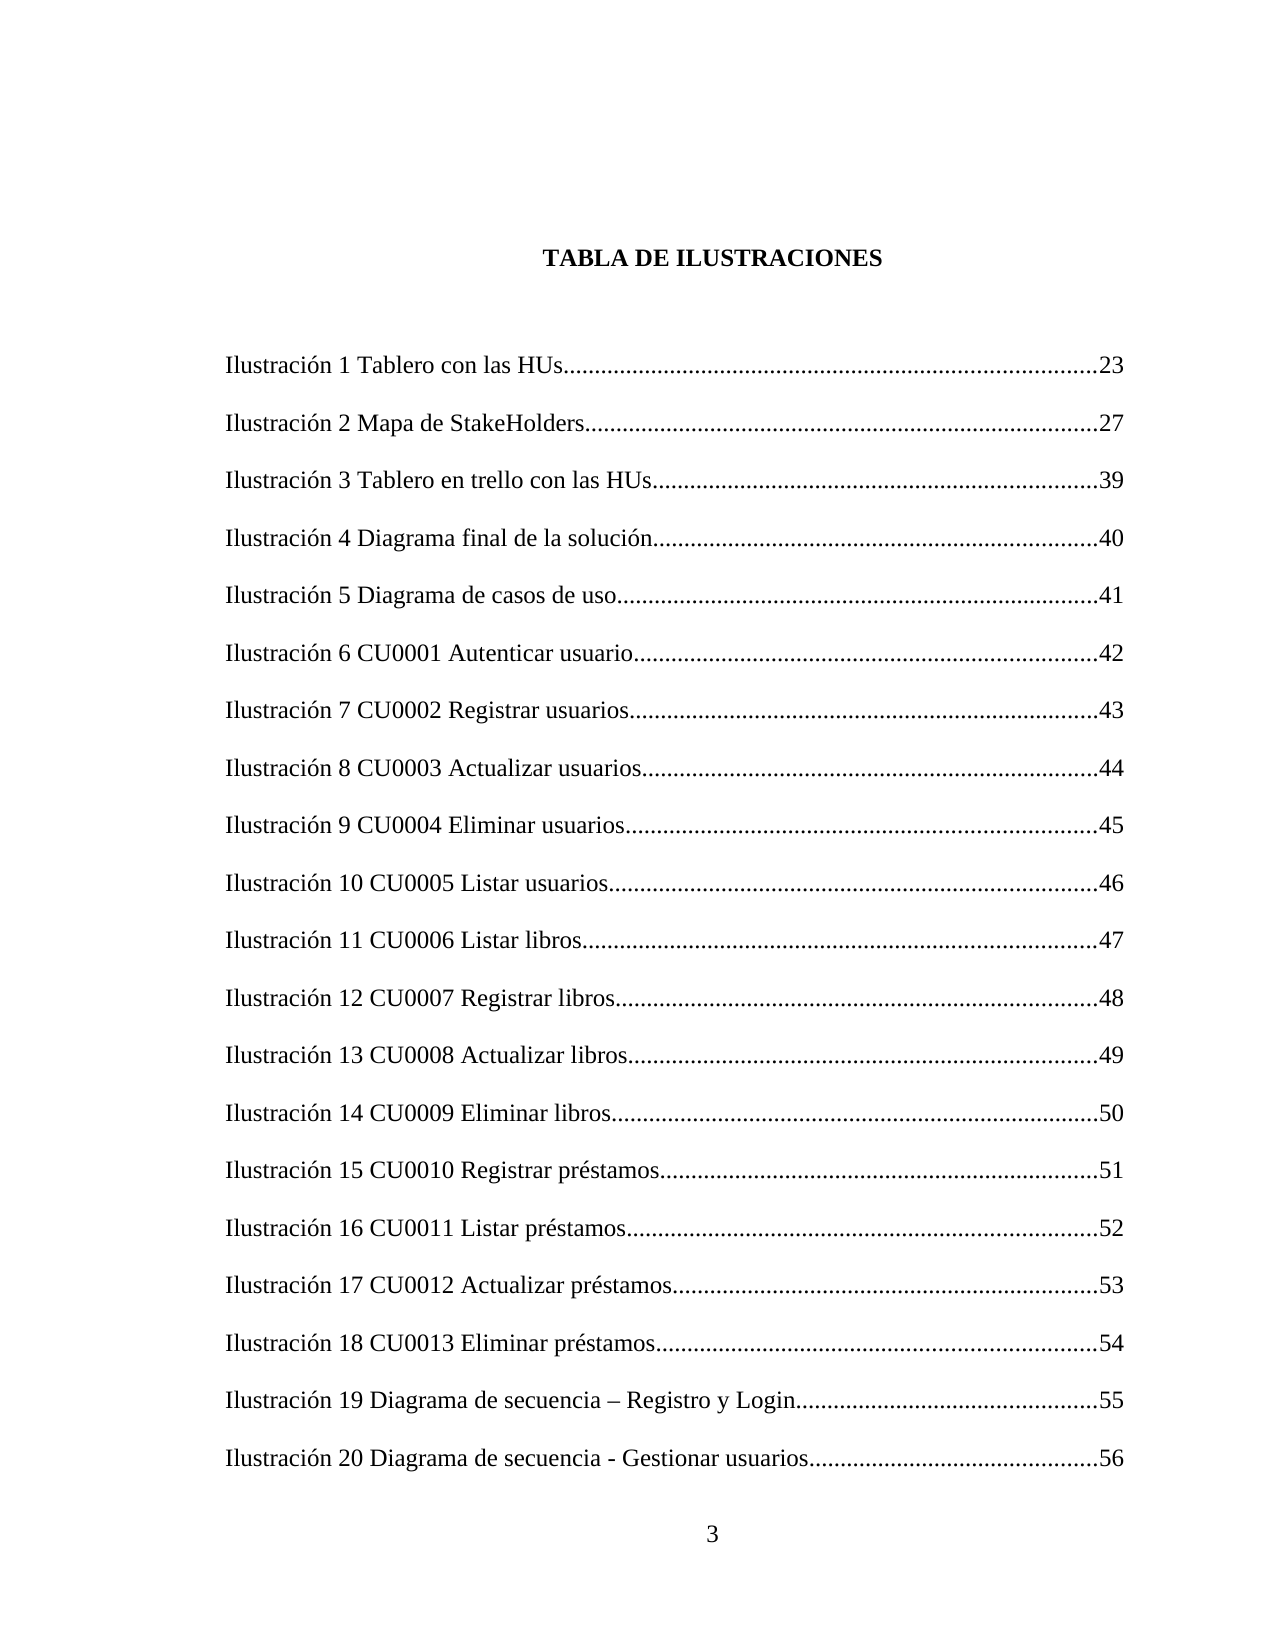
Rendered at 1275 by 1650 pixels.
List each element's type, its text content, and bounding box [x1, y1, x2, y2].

text Ilustración 20 Diagrama de secuencia - Gestionar usuarios 56 [150, 1443, 1125, 1472]
text Ilustración 6 CU0001 Autenticar usuario 42 [150, 638, 1125, 667]
text Ilustración 5 Diagrama de casos de uso 41 [150, 581, 1125, 609]
text Ilustración 16 CU0011 Listar préstamos 52 [150, 1213, 1125, 1242]
text Ilustración 18 CU0013 Eliminar préstamos 54 [150, 1328, 1125, 1357]
text Ilustración 12 CU0007 Registrar libros 48 [150, 983, 1125, 1012]
text Ilustración 4 Diagrama final de la solución 40 [150, 523, 1125, 552]
text Ilustración 13 CU0008 Actualizar libros 49 [150, 1041, 1125, 1069]
text Ilustración 2 Mapa de StakeHolders 27 [150, 408, 1125, 437]
text Ilustración 7 CU0002 Registrar usuarios 43 [150, 696, 1125, 724]
text Ilustración 10 CU0005 Listar usuarios 46 [150, 868, 1125, 897]
text Ilustración 11 CU0006 Listar libros 47 [150, 926, 1125, 954]
text Ilustración 8 CU0003 Actualizar usuarios 44 [150, 753, 1125, 782]
text Ilustración 9 CU0004 Eliminar usuarios 45 [150, 811, 1125, 839]
text Ilustración 15 CU0010 Registrar préstamos 51 [150, 1156, 1125, 1184]
text Ilustración 1 Tablero con las HUs 23 [150, 351, 1125, 379]
text Ilustración 3 Tablero en trello con las HUs 39 [150, 466, 1125, 494]
text Ilustración 17 CU0012 Actualizar préstamos 53 [150, 1271, 1125, 1299]
text Ilustración 14 CU0009 Eliminar libros 50 [150, 1098, 1125, 1127]
text Ilustración 19 Diagrama de secuencia – Registro y Login 55 [150, 1386, 1125, 1414]
subtitle TABLA DE ILUSTRACIONES [225, 243, 1125, 272]
